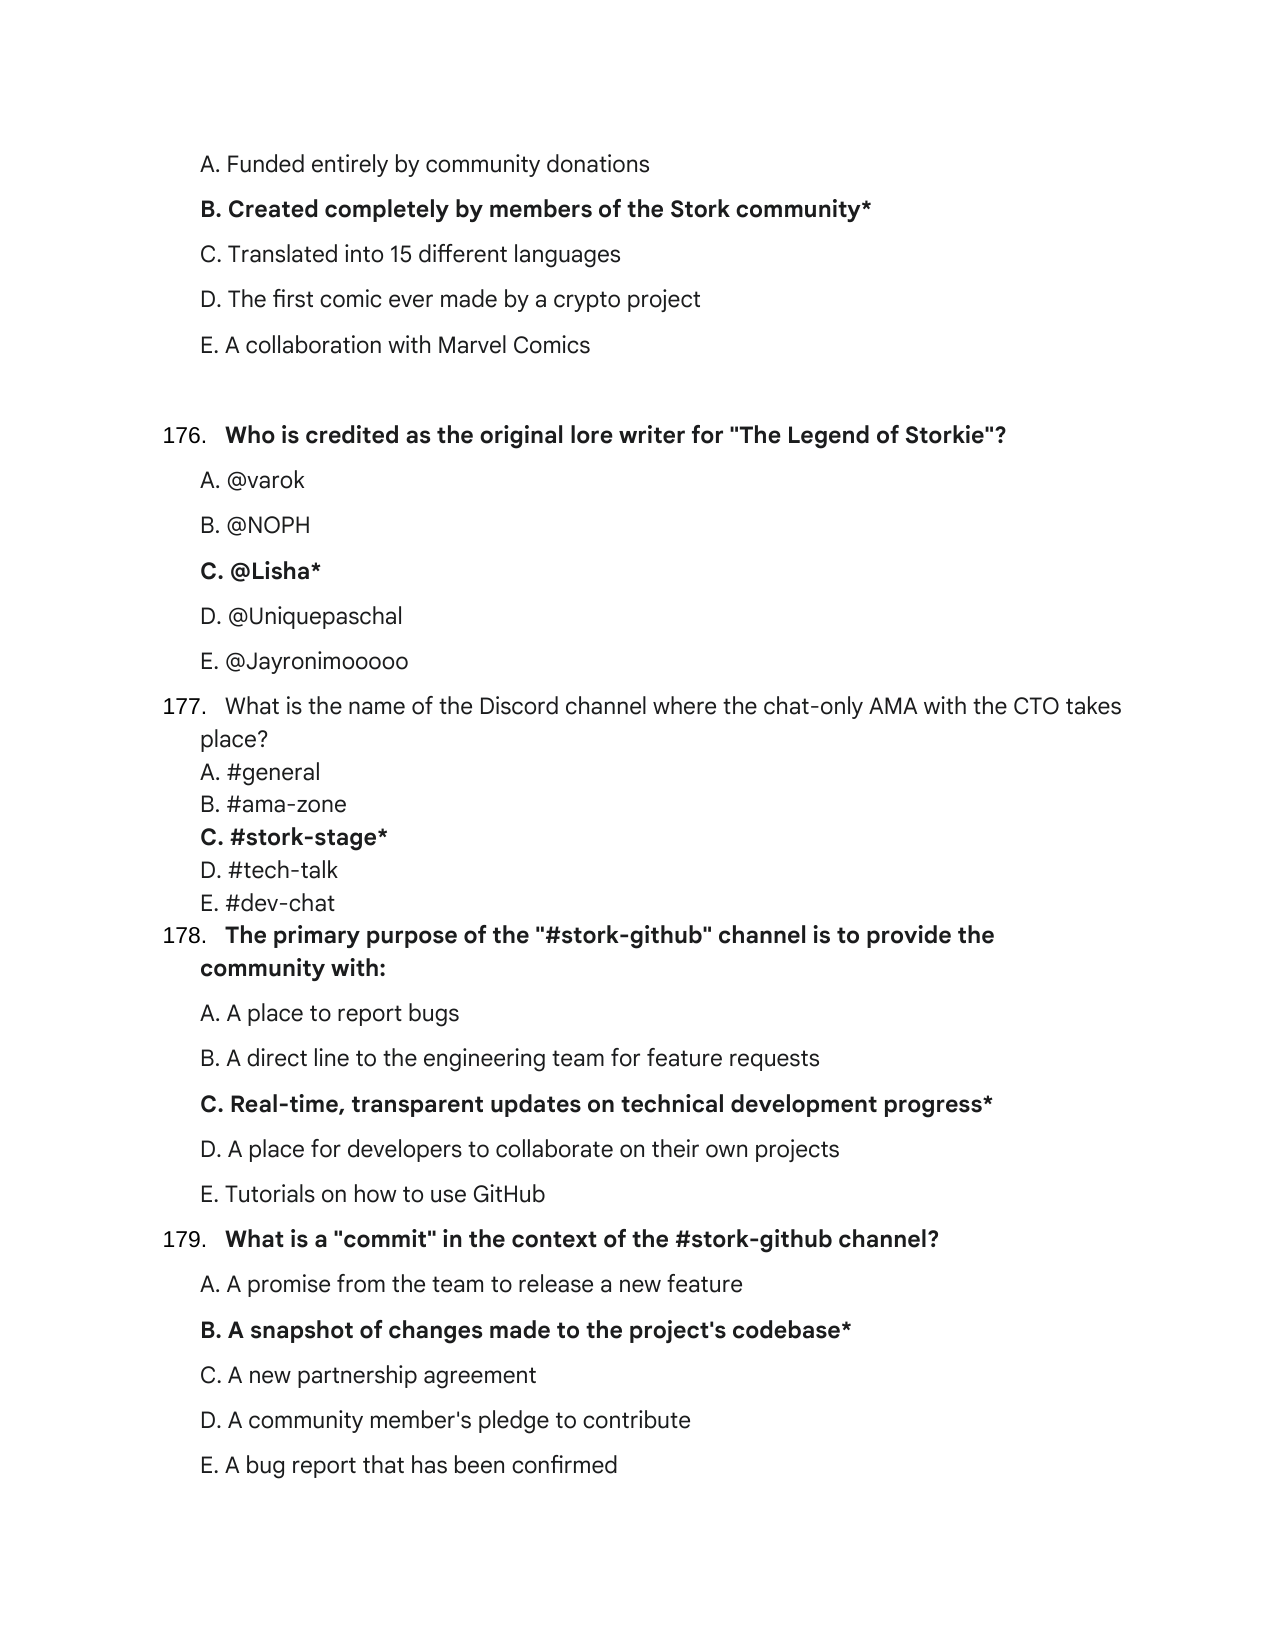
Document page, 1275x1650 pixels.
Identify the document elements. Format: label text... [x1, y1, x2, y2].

text B. @NOPH [200, 512, 1125, 540]
text D. @Uniquepaschal [200, 602, 1125, 631]
text B. Created completely by members of the Stork community* [200, 195, 1125, 224]
list Who is credited as the original lore writer for "The Legend of Storkie"? [162, 421, 1125, 450]
text A. A place to report bugs [200, 999, 1125, 1028]
text D. The first comic ever made by a crypto project [200, 286, 1125, 314]
text B. A snapshot of changes made to the project's codebase* [200, 1316, 1125, 1344]
text C. A new partnership agreement [200, 1361, 1125, 1390]
text E. Tutorials on how to use GitHub [200, 1180, 1125, 1209]
text D. A place for developers to collaborate on their own projects [200, 1135, 1125, 1164]
list What is a "commit" in the context of the #stork-github channel? [162, 1225, 1125, 1254]
text A. A promise from the team to release a new feature [200, 1271, 1125, 1299]
text E. @Jayronimooooo [200, 647, 1125, 676]
text A. Funded entirely by community donations [200, 150, 1125, 179]
text E. A collaboration with Marvel Comics [200, 331, 1125, 359]
text E. A bug report that has been confirmed [200, 1451, 1125, 1480]
text A. @varok [200, 466, 1125, 495]
text C. Real-time, transparent updates on technical development progress* [200, 1090, 1125, 1118]
text B. A direct line to the engineering team for feature requests [200, 1044, 1125, 1073]
list The primary purpose of the "#stork-github" channel is to provide the community with: [162, 921, 1125, 983]
text C. @Lisha* [200, 557, 1125, 586]
text C. Translated into 15 different languages [200, 240, 1125, 269]
list What is the name of the Discord channel where the chat-only AMA with the CTO takes place? A. #general B. #ama-zone C. #stork-stage* D. #tech-talk E. #dev-chat [162, 692, 1125, 917]
text D. A community member's pledge to contribute [200, 1406, 1125, 1435]
